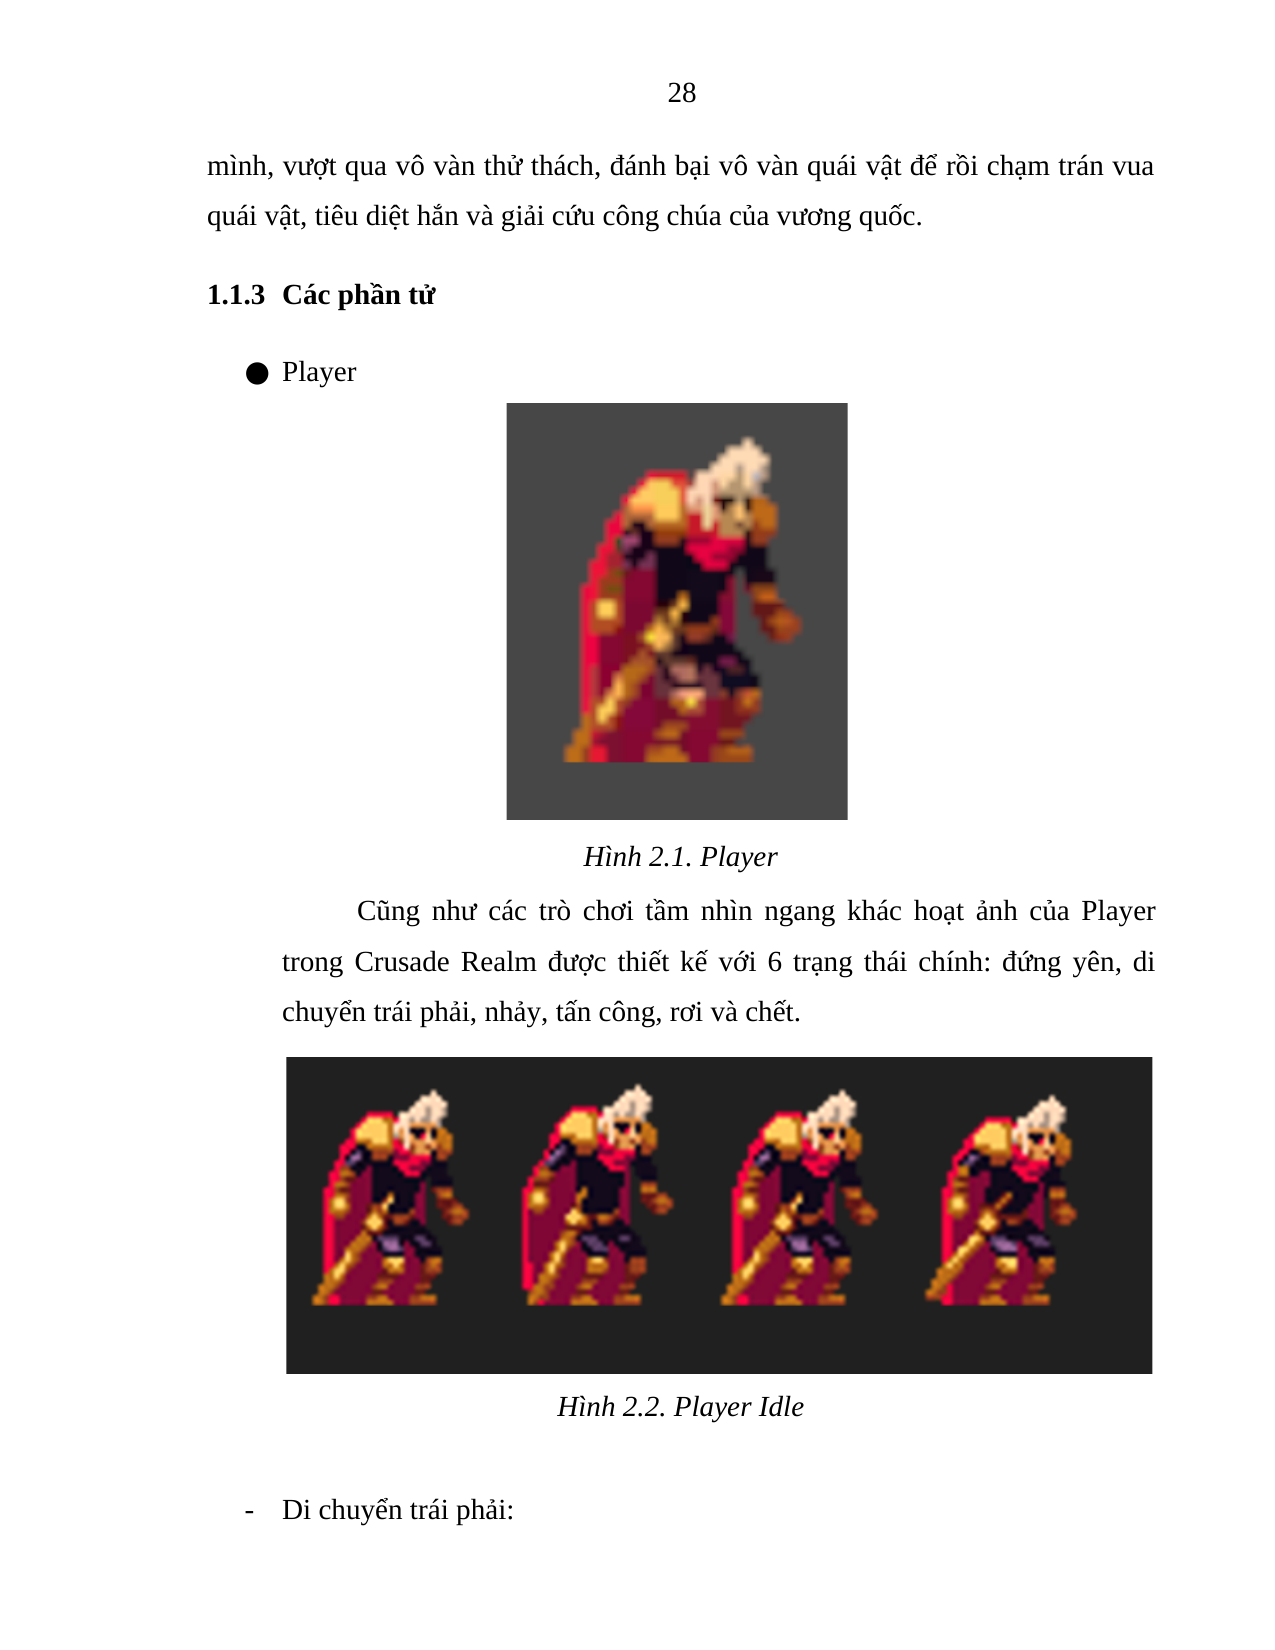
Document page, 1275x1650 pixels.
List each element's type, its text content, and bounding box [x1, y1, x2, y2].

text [207, 148, 1157, 232]
text Cũng như các trò chơi tầm nhìn ngang khác hoạt ảnh của Player trong Crusade Realm được thiết kế với 6 trạng thái chính: đứng yên, di chuyển trái phải, nhảy, tấn công, rơi và chết. [282, 893, 1157, 1028]
subtitle Các phần tử [207, 277, 1157, 311]
text Hình 2.1. Player [207, 839, 1157, 873]
list Player [244, 339, 1157, 398]
list Di chuyển trái phải: [244, 1492, 1157, 1526]
picture [506, 403, 848, 820]
picture [286, 1057, 1153, 1374]
text Hình 2.2. Player Idle [207, 1389, 1157, 1422]
